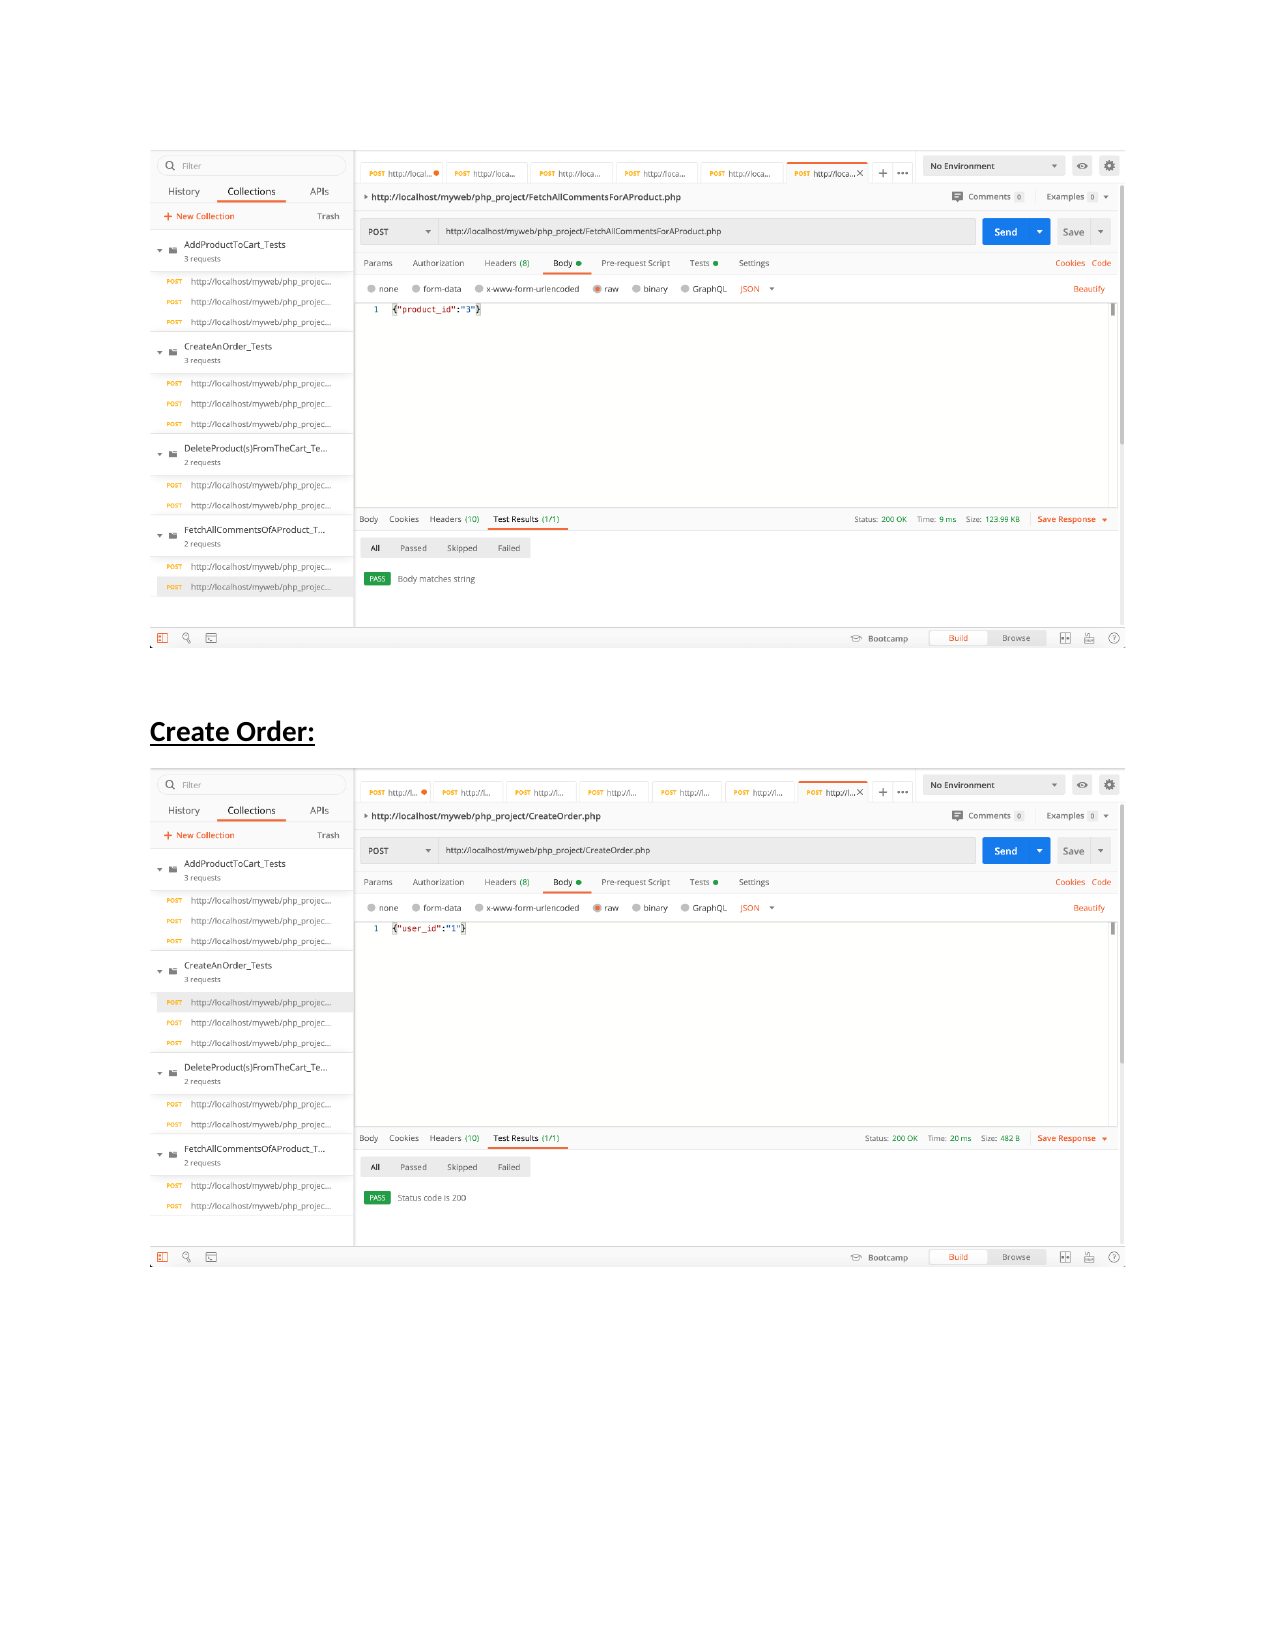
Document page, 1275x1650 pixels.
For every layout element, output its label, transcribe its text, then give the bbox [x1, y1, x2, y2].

picture [150, 150, 1125, 648]
text Create Order: [150, 713, 1125, 749]
picture [150, 768, 1125, 1267]
